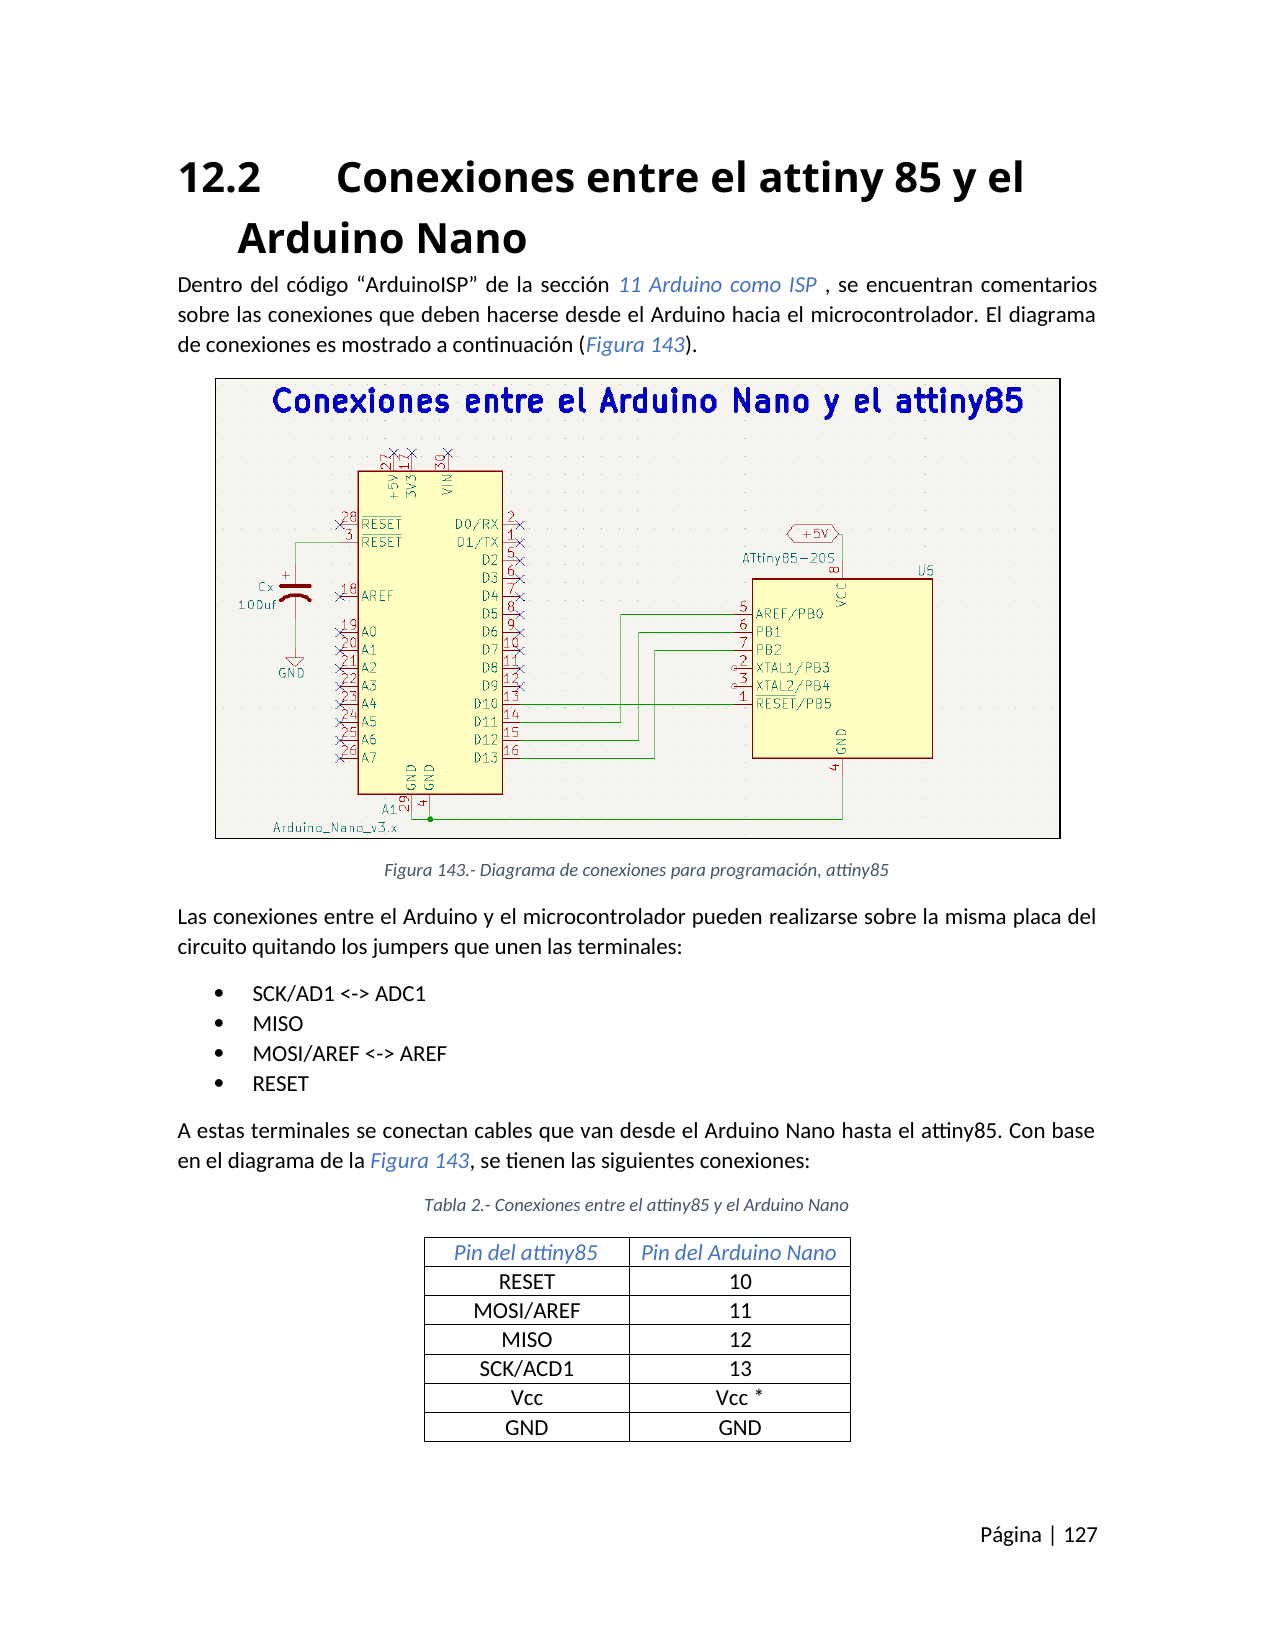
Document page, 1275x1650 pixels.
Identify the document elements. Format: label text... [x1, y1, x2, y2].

table_cell SCK/ACD1 [425, 1355, 629, 1382]
text Las conexiones entre el Arduino y el microcontrolador pueden realizarse sobre la misma placa del circuito quitando los jumpers que unen las terminales: [177, 902, 1098, 960]
table_cell GND [630, 1413, 850, 1441]
table_cell 11 [630, 1296, 850, 1324]
list SCK/AD1 <-> ADC1 [215, 979, 1098, 1007]
table_cell RESET [425, 1267, 629, 1295]
text Dentro del código “ArduinoISP” de la sección 10 Arduino como ISP , se encuentran comentarios sobre las conexiones que deben hacerse desde el Arduino hacia el microcontrolador. El diagrama de conexiones es mostrado a continuación (Figura 145). [177, 270, 1098, 358]
table_cell 10 [630, 1267, 850, 1295]
table_cell GND [425, 1413, 629, 1441]
list RESET [215, 1069, 1098, 1097]
table_cell 13 [630, 1355, 850, 1382]
table_cell Vcc [425, 1384, 629, 1412]
text A estas terminales se conectan cables que van desde el Arduino Nano hasta el attiny85. Con base en el diagrama de la Figura 145, se tienen las siguientes conexiones: [177, 1116, 1098, 1174]
table_cell MISO [425, 1325, 629, 1353]
subtitle Conexiones entre el attiny 85 y el Arduino Nano [177, 148, 1098, 266]
table_cell Vcc * [630, 1384, 850, 1412]
table_header Pin del Arduino Nano [630, 1238, 850, 1266]
picture [216, 379, 1059, 838]
table_header Pin del attiny85 [425, 1238, 629, 1266]
list MOSI/AREF <-> AREF [215, 1039, 1098, 1067]
table_cell MOSI/AREF [425, 1296, 629, 1324]
list MISO [215, 1009, 1098, 1037]
table_cell 12 [630, 1325, 850, 1353]
